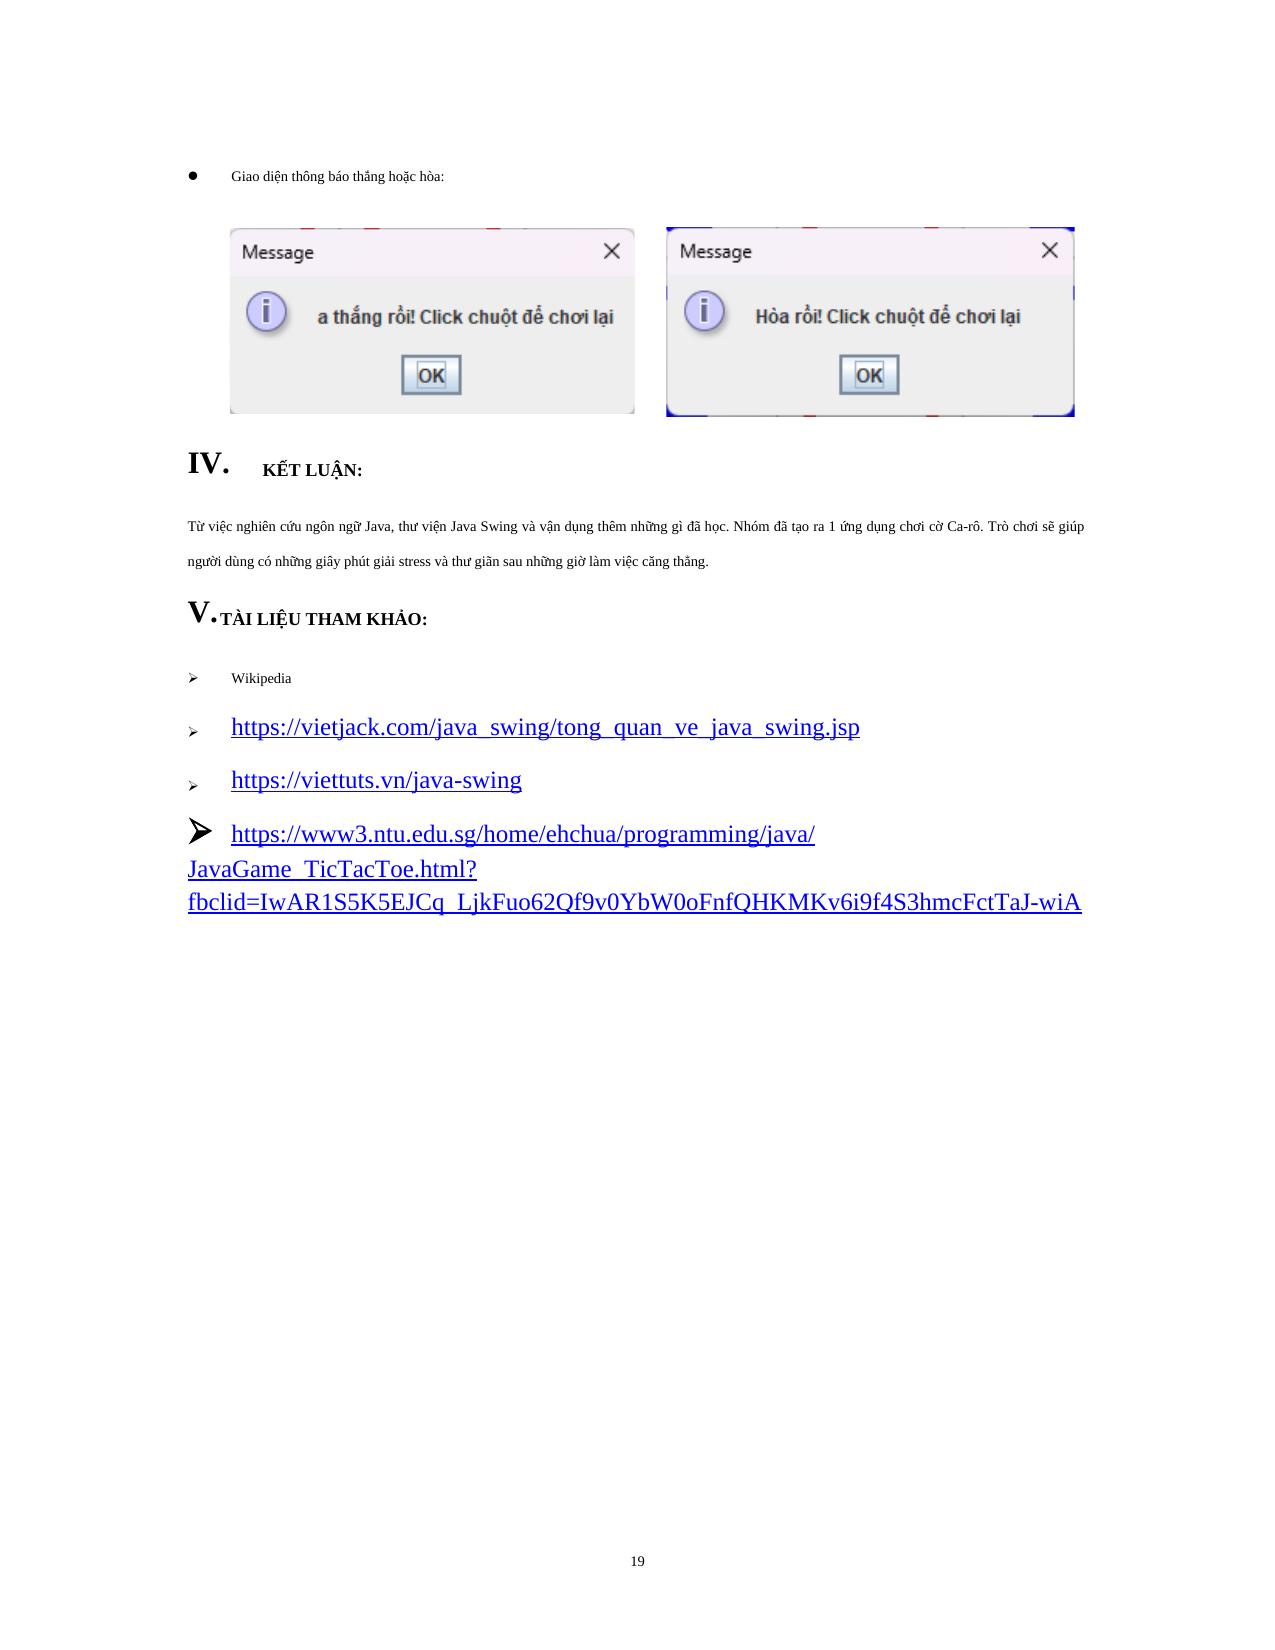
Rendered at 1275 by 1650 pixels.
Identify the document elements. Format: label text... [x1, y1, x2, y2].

list KẾT LUẬN: [187, 444, 1087, 480]
list https://vietjack.com/java_swing/tong_quan_ve_java_swing.jsp [187, 712, 1087, 741]
list https://viettuts.vn/java-swing [187, 766, 1087, 794]
picture [228, 228, 634, 413]
text Từ việc nghiên cứu ngôn ngữ Java, thư viện Java Swing và vận dụng thêm những gì đã học. Nhóm đã tạo ra 1 ứng dụng chơi cờ Ca-rô. Trò chơi sẽ giúp người dùng có những giây phút giải stress và thư giãn sau những giờ làm việc căng thẳng. [187, 506, 1087, 569]
list Wikipedia [187, 658, 1087, 687]
picture [665, 227, 1075, 417]
list https://www3.ntu.edu.sg/home/ehchua/programming/java/JavaGame_TicTacToe.html?fbclid=IwAR1S5K5EJCq_LjkFuo62Qf9v0YbW0oFnfQHKMKv6i9f4S3hmcFctTaJ-wiA [187, 819, 1087, 916]
list TÀI LIỆU THAM KHẢO: [187, 593, 1087, 629]
list Giao diện thông báo thắng hoặc hòa: [187, 156, 1087, 184]
